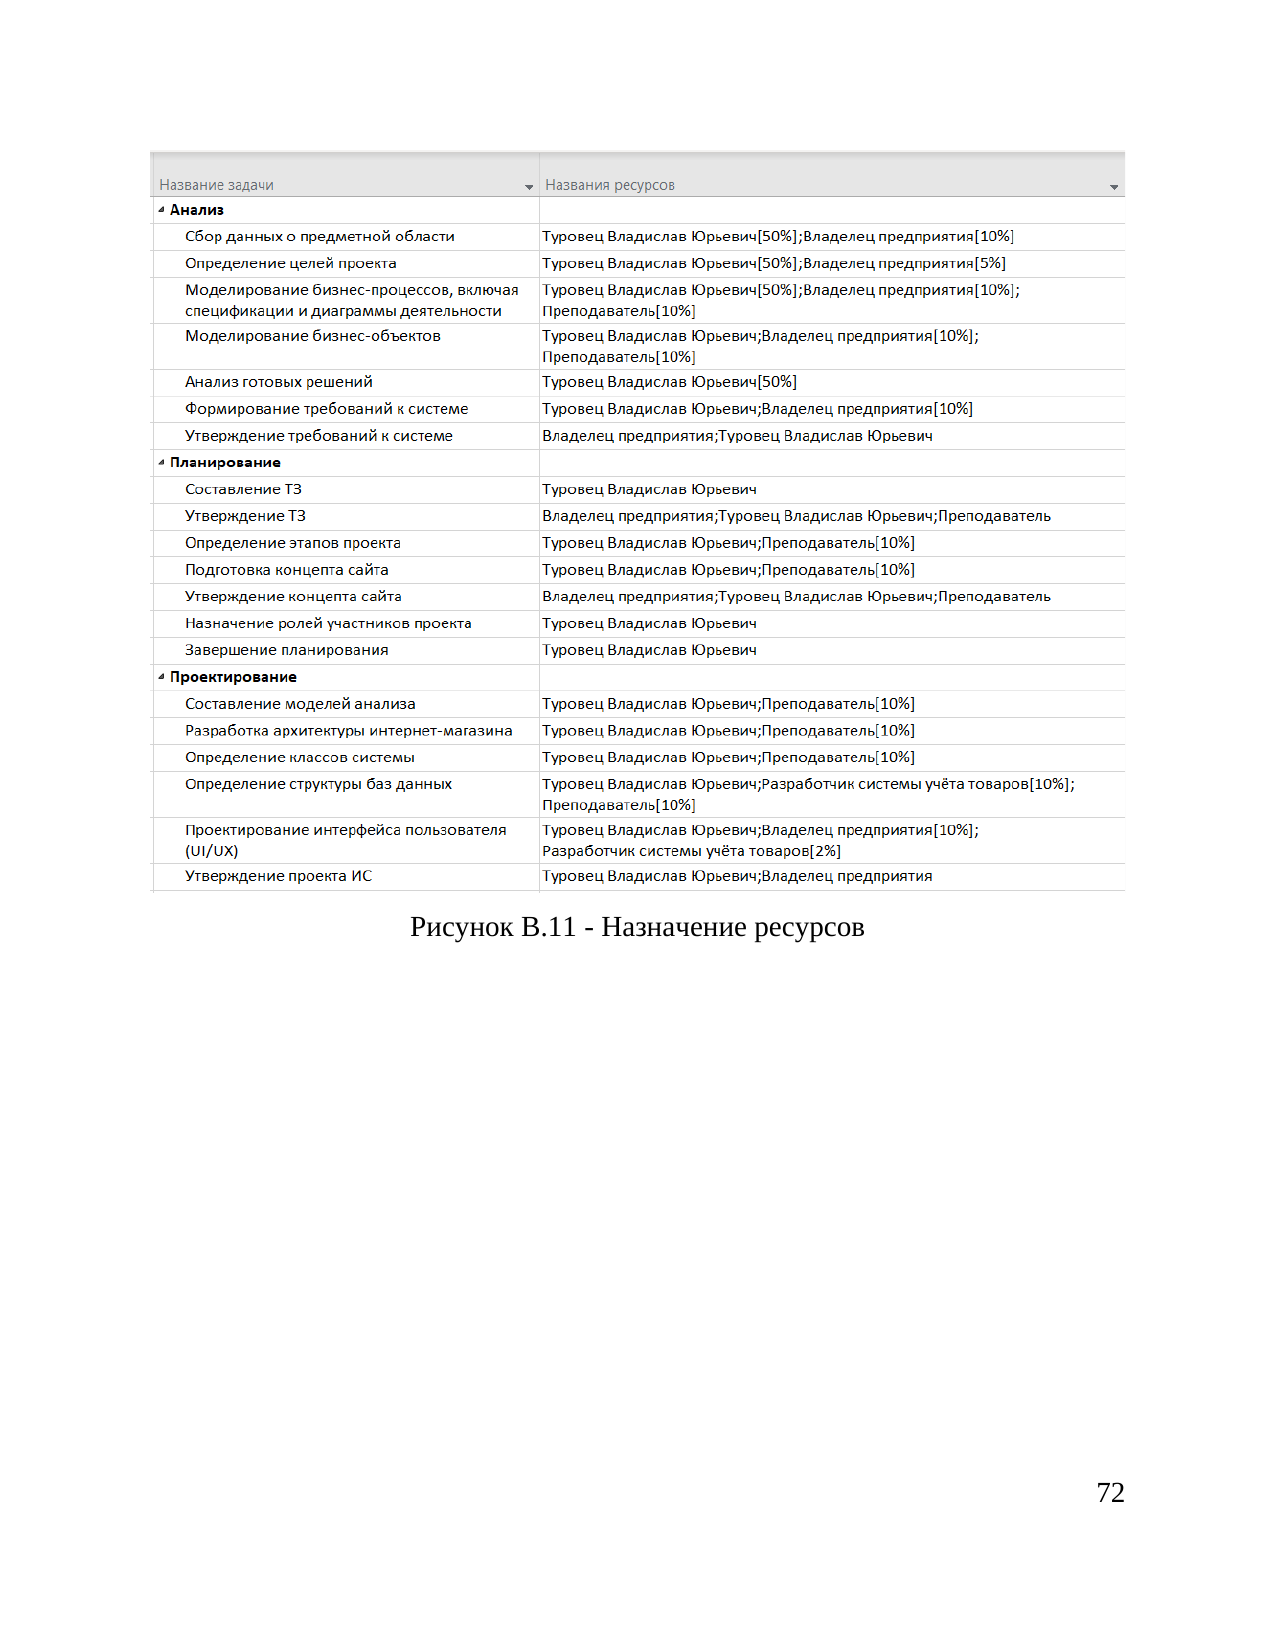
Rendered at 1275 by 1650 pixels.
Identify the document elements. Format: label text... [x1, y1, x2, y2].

picture [150, 150, 1125, 893]
text Рисунок В.11 - Назначение ресурсов [150, 909, 1125, 943]
